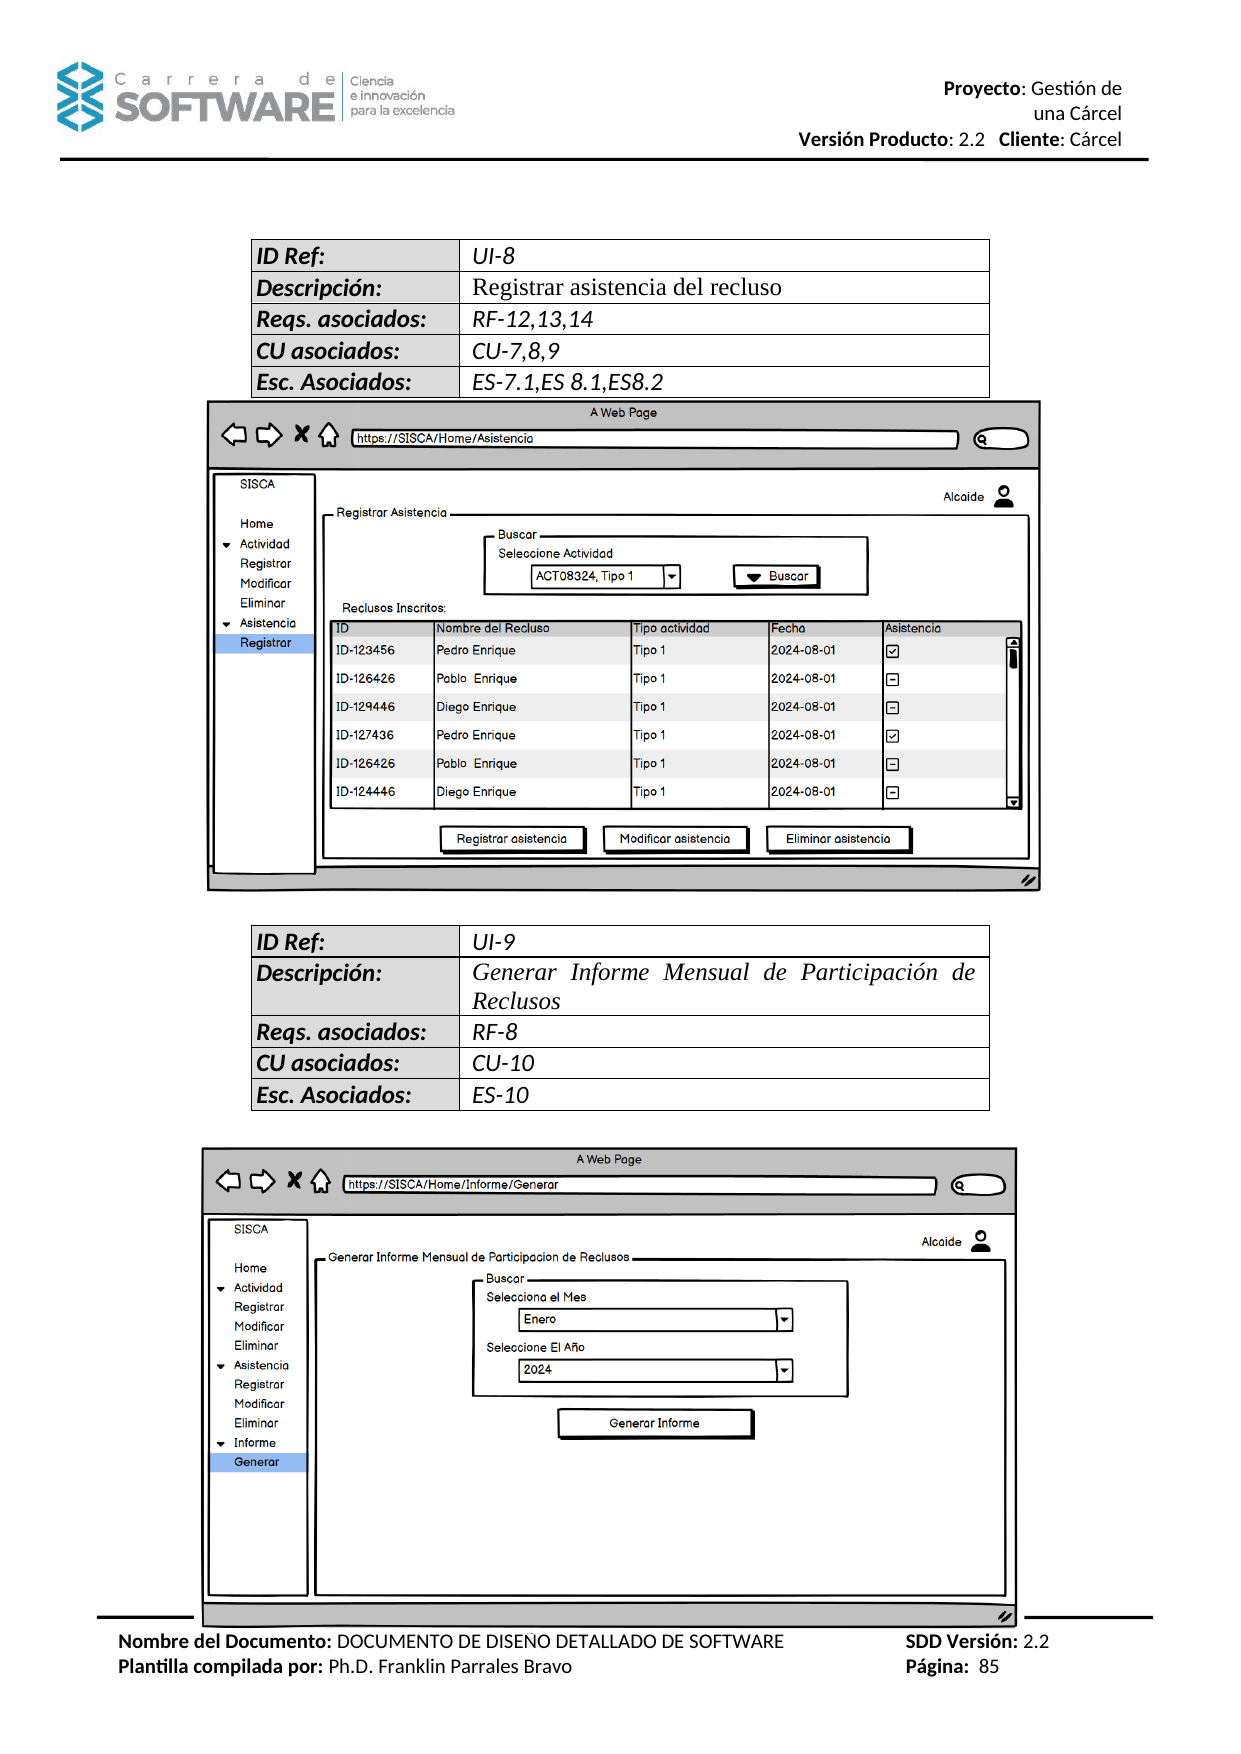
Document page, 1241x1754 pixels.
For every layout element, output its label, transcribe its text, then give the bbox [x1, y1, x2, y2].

table_cell Registrar asistencia del recluso [460, 272, 989, 302]
table_header UI-8 [460, 240, 989, 271]
picture [193, 1144, 1025, 1633]
table_cell Esc. Asociados: [252, 1079, 459, 1110]
table_cell CU asociados: [252, 335, 459, 366]
table_header ID Ref: [252, 240, 459, 271]
table_cell Generar Informe Mensual de Participación de Reclusos [460, 958, 989, 1015]
table_cell Descripción: [252, 958, 459, 1015]
table_cell ES-10 [460, 1079, 989, 1110]
table_header UI-9 [460, 926, 989, 956]
table_cell CU-7,8,9 [460, 335, 989, 366]
table_cell Esc. Asociados: [252, 367, 459, 397]
table_cell CU asociados: [252, 1048, 459, 1078]
table_cell CU-10 [460, 1048, 989, 1078]
picture [46, 46, 461, 154]
table_cell RF-8 [460, 1016, 989, 1047]
picture [193, 398, 1058, 895]
table_header ID Ref: [252, 926, 459, 956]
table_cell ES-7.1,ES 8.1,ES8.2 [460, 367, 989, 397]
table_cell Reqs. asociados: [252, 304, 459, 334]
table_cell Descripción: [252, 272, 459, 302]
table_cell RF-12,13,14 [460, 304, 989, 334]
table_cell Reqs. asociados: [252, 1016, 459, 1047]
